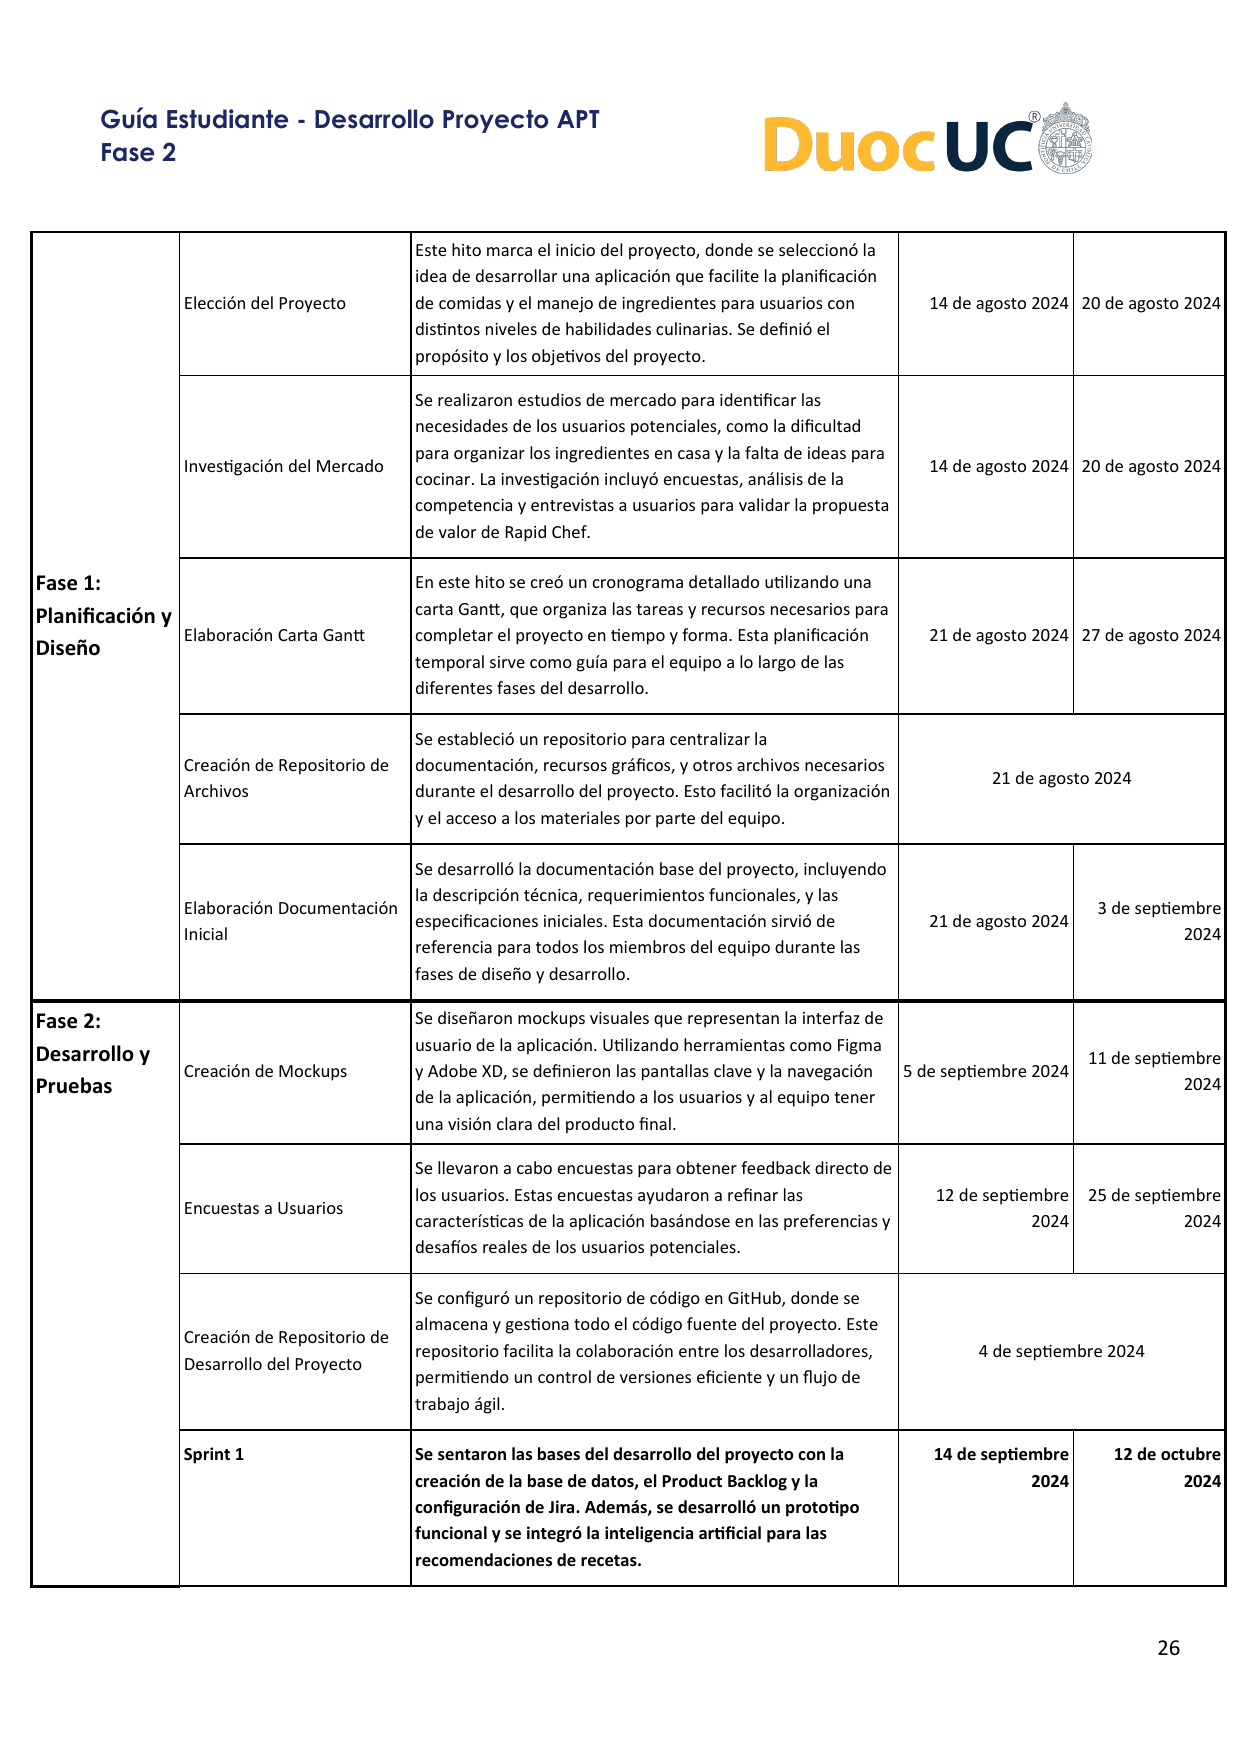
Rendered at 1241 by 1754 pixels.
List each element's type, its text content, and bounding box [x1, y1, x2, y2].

table_cell Creación de Repositorio de Archivos [180, 715, 410, 843]
table_cell Elaboración Carta Gantt [180, 559, 410, 713]
table_cell Se configuró un repositorio de código en GitHub, donde se almacena y gestiona todo el código fuente del proyecto. Este repositorio facilita la colaboración entre los desarrolladores, permitiendo un control de versiones eficiente y un flujo de trabajo ágil. [412, 1274, 898, 1429]
table_cell Encuestas a Usuarios [180, 1145, 410, 1273]
table_cell Este hito marca el inicio del proyecto, donde se seleccionó la idea de desarrollar una aplicación que facilite la planificación de comidas y el manejo de ingredientes para usuarios con distintos niveles de habilidades culinarias. Se definió el propósito y los objetivos del proyecto. [412, 233, 898, 375]
table_cell Se diseñaron mockups visuales que representan la interfaz de usuario de la aplicación. Utilizando herramientas como Figma y Adobe XD, se definieron las pantallas clave y la navegación de la aplicación, permitiendo a los usuarios y al equipo tener una visión clara del producto final. [412, 1003, 898, 1143]
table_cell Creación de Repositorio de Desarrollo del Proyecto [180, 1274, 410, 1429]
table_cell Fase 2: Desarrollo y Pruebas [33, 1003, 179, 1585]
table_cell 27 de agosto 2024 [1074, 559, 1224, 713]
table_cell 11 de septiembre 2024 [1074, 1003, 1224, 1143]
table_cell 21 de agosto 2024 [899, 715, 1224, 843]
table_cell Se llevaron a cabo encuestas para obtener feedback directo de los usuarios. Estas encuestas ayudaron a refinar las características de la aplicación basándose en las preferencias y desafíos reales de los usuarios potenciales. [412, 1145, 898, 1273]
table_cell Se sentaron las bases del desarrollo del proyecto con la creación de la base de datos, el Product Backlog y la configuración de Jira. Además, se desarrolló un prototipo funcional y se integró la inteligencia artificial para las recomendaciones de recetas. [412, 1431, 898, 1585]
table_cell Creación de Mockups [180, 1003, 410, 1143]
table_cell 14 de agosto 2024 [899, 233, 1073, 375]
table_cell 3 de septiembre 2024 [1074, 845, 1224, 999]
table_cell 5 de septiembre 2024 [899, 1003, 1073, 1143]
table_cell 12 de septiembre 2024 [899, 1145, 1073, 1273]
table_cell En este hito se creó un cronograma detallado utilizando una carta Gantt, que organiza las tareas y recursos necesarios para completar el proyecto en tiempo y forma. Esta planificación temporal sirve como guía para el equipo a lo largo de las diferentes fases del desarrollo. [412, 559, 898, 713]
table_cell 20 de agosto 2024 [1074, 233, 1224, 375]
table_cell Elección del Proyecto [180, 233, 410, 375]
table_cell Se realizaron estudios de mercado para identificar las necesidades de los usuarios potenciales, como la dificultad para organizar los ingredientes en casa y la falta de ideas para cocinar. La investigación incluyó encuestas, análisis de la competencia y entrevistas a usuarios para validar la propuesta de valor de Rapid Chef. [412, 376, 898, 557]
table_cell Sprint 1 [180, 1431, 410, 1585]
table_cell 20 de agosto 2024 [1074, 376, 1224, 557]
picture [764, 102, 1093, 174]
table_cell 4 de septiembre 2024 [899, 1274, 1224, 1429]
table_cell 25 de septiembre 2024 [1074, 1145, 1224, 1273]
table_cell 12 de octubre 2024 [1074, 1431, 1224, 1585]
table_cell Fase 1: Planificación y Diseño [33, 233, 179, 999]
table_cell 21 de agosto 2024 [899, 845, 1073, 999]
table_cell Se estableció un repositorio para centralizar la documentación, recursos gráficos, y otros archivos necesarios durante el desarrollo del proyecto. Esto facilitó la organización y el acceso a los materiales por parte del equipo. [412, 715, 898, 843]
table_cell Se desarrolló la documentación base del proyecto, incluyendo la descripción técnica, requerimientos funcionales, y las especificaciones iniciales. Esta documentación sirvió de referencia para todos los miembros del equipo durante las fases de diseño y desarrollo. [412, 845, 898, 999]
table_cell 21 de agosto 2024 [899, 559, 1073, 713]
table_cell 14 de septiembre 2024 [899, 1431, 1073, 1585]
table_cell Elaboración Documentación Inicial [180, 845, 410, 999]
table_cell 14 de agosto 2024 [899, 376, 1073, 557]
table_cell Investigación del Mercado [180, 376, 410, 557]
